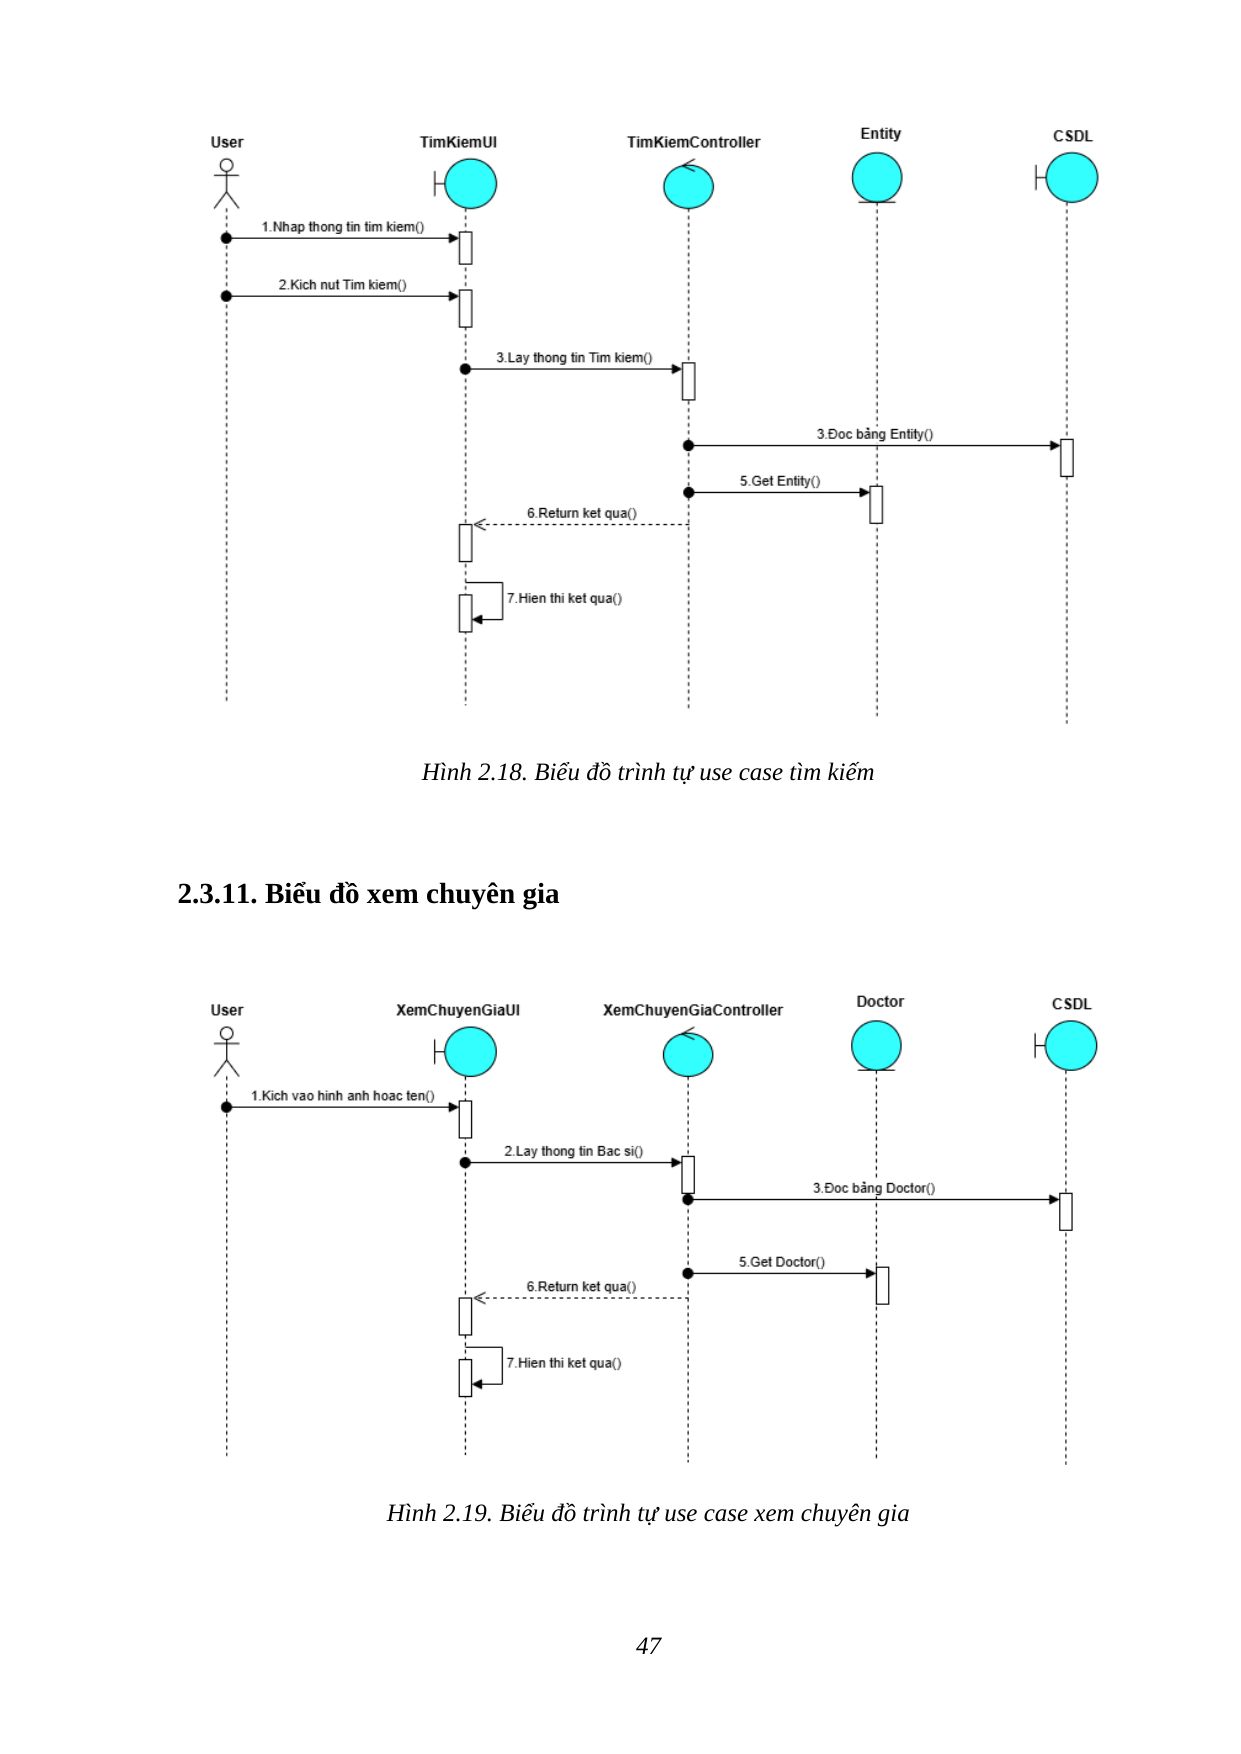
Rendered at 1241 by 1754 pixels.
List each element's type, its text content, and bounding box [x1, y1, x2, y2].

picture [177, 118, 1122, 724]
text Hình 2.18. Biểu đồ trình tự use case tìm kiếm [177, 757, 1122, 785]
subtitle 2.3.11. Biểu đồ xem chuyên gia [177, 876, 1122, 910]
picture [177, 986, 1122, 1465]
text Hình 2.19. Biểu đồ trình tự use case xem chuyên gia [177, 1498, 1122, 1527]
